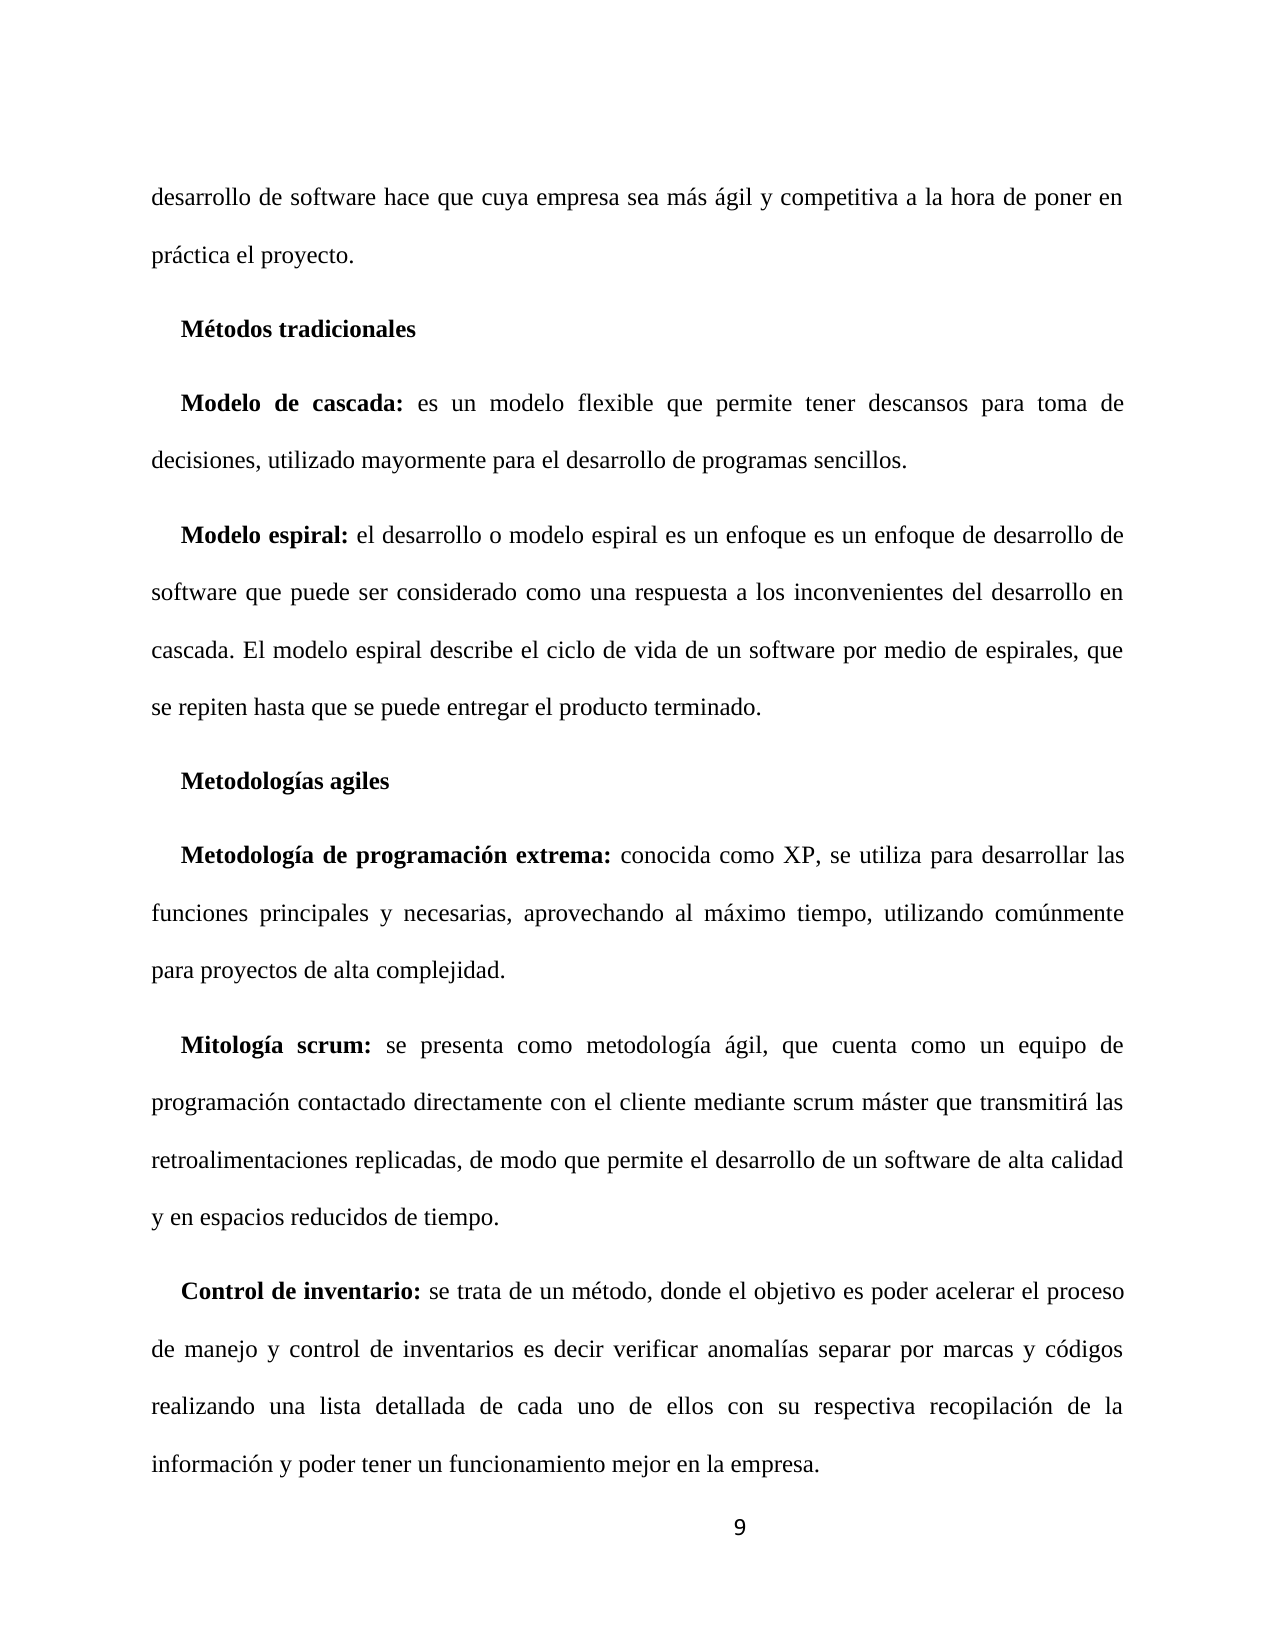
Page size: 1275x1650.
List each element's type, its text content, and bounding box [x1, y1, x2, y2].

text Modelo espiral: el desarrollo o modelo espiral es un enfoque es un enfoque de desarrollo de software que puede ser considerado como una respuesta a los inconvenientes del desarrollo en cascada. El modelo espiral describe el ciclo de vida de un software por medio de espirales, que se repiten hasta que se puede entregar el producto terminado. [151, 520, 1125, 721]
text Metodología de programación extrema: conocida como XP, se utiliza para desarrollar las funciones principales y necesarias, aprovechando al máximo tiempo, utilizando comúnmente para proyectos de alta complejidad. [151, 841, 1125, 984]
text Modelo de cascada: es un modelo flexible que permite tener descansos para toma de decisiones, utilizado mayormente para el desarrollo de programas sencillos. [151, 388, 1125, 474]
text Control de inventario: se trata de un método, donde el objetivo es poder acelerar el proceso de manejo y control de inventarios es decir verificar anomalías separar por marcas y códigos realizando una lista detallada de cada uno de ellos con su respectiva recopilación de la información y poder tener un funcionamiento mejor en la empresa. [151, 1276, 1125, 1478]
text Metodologías agiles [151, 766, 1125, 795]
text Métodos tradicionales [151, 314, 1125, 343]
text Mitología scrum: se presenta como metodología ágil, que cuenta como un equipo de programación contactado directamente con el cliente mediante scrum máster que transmitirá las retroalimentaciones replicadas, de modo que permite el desarrollo de un software de alta calidad y en espacios reducidos de tiempo. [151, 1030, 1125, 1231]
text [151, 182, 1125, 268]
